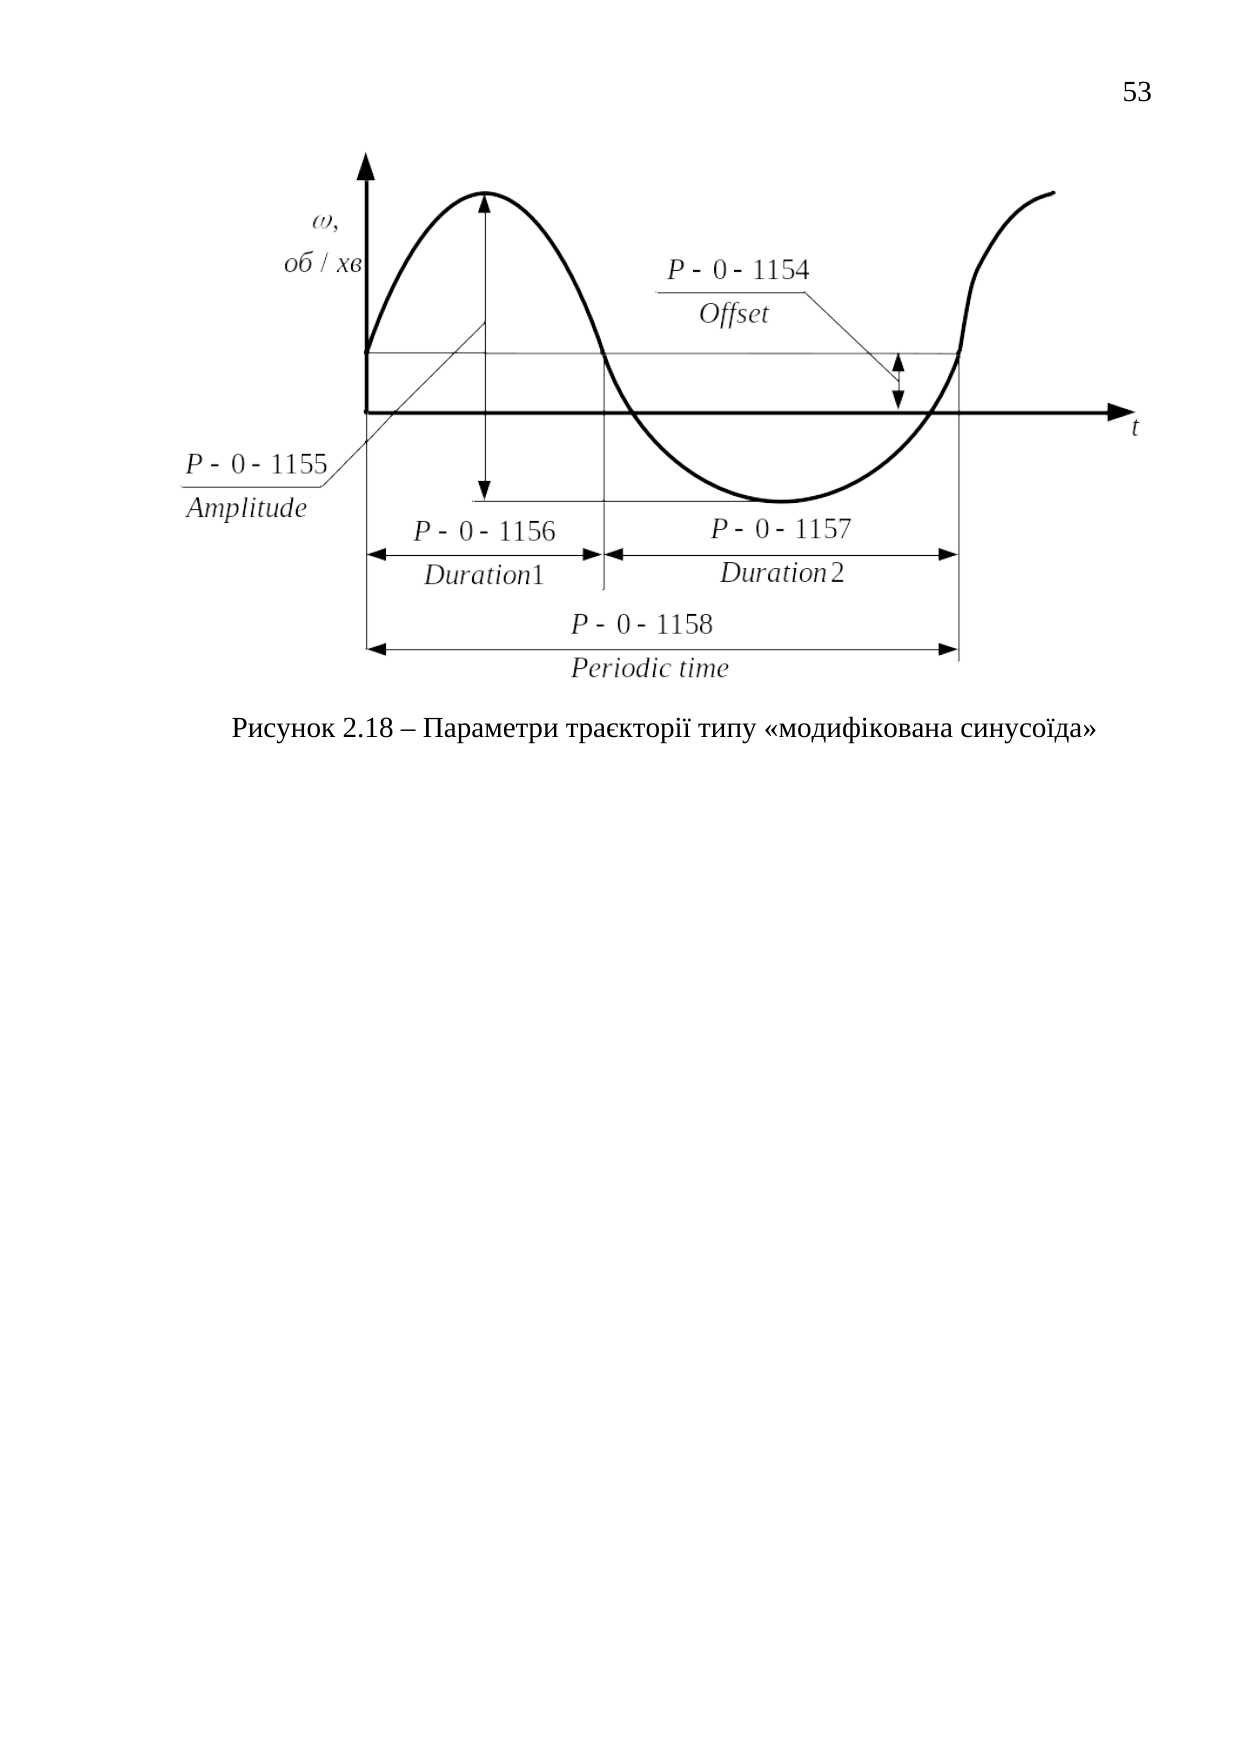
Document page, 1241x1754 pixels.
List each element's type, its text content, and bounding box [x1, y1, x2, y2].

text Рисунок 2.18 – Параметри траєкторії типу «модифікована синусоїда» [177, 118, 1152, 743]
